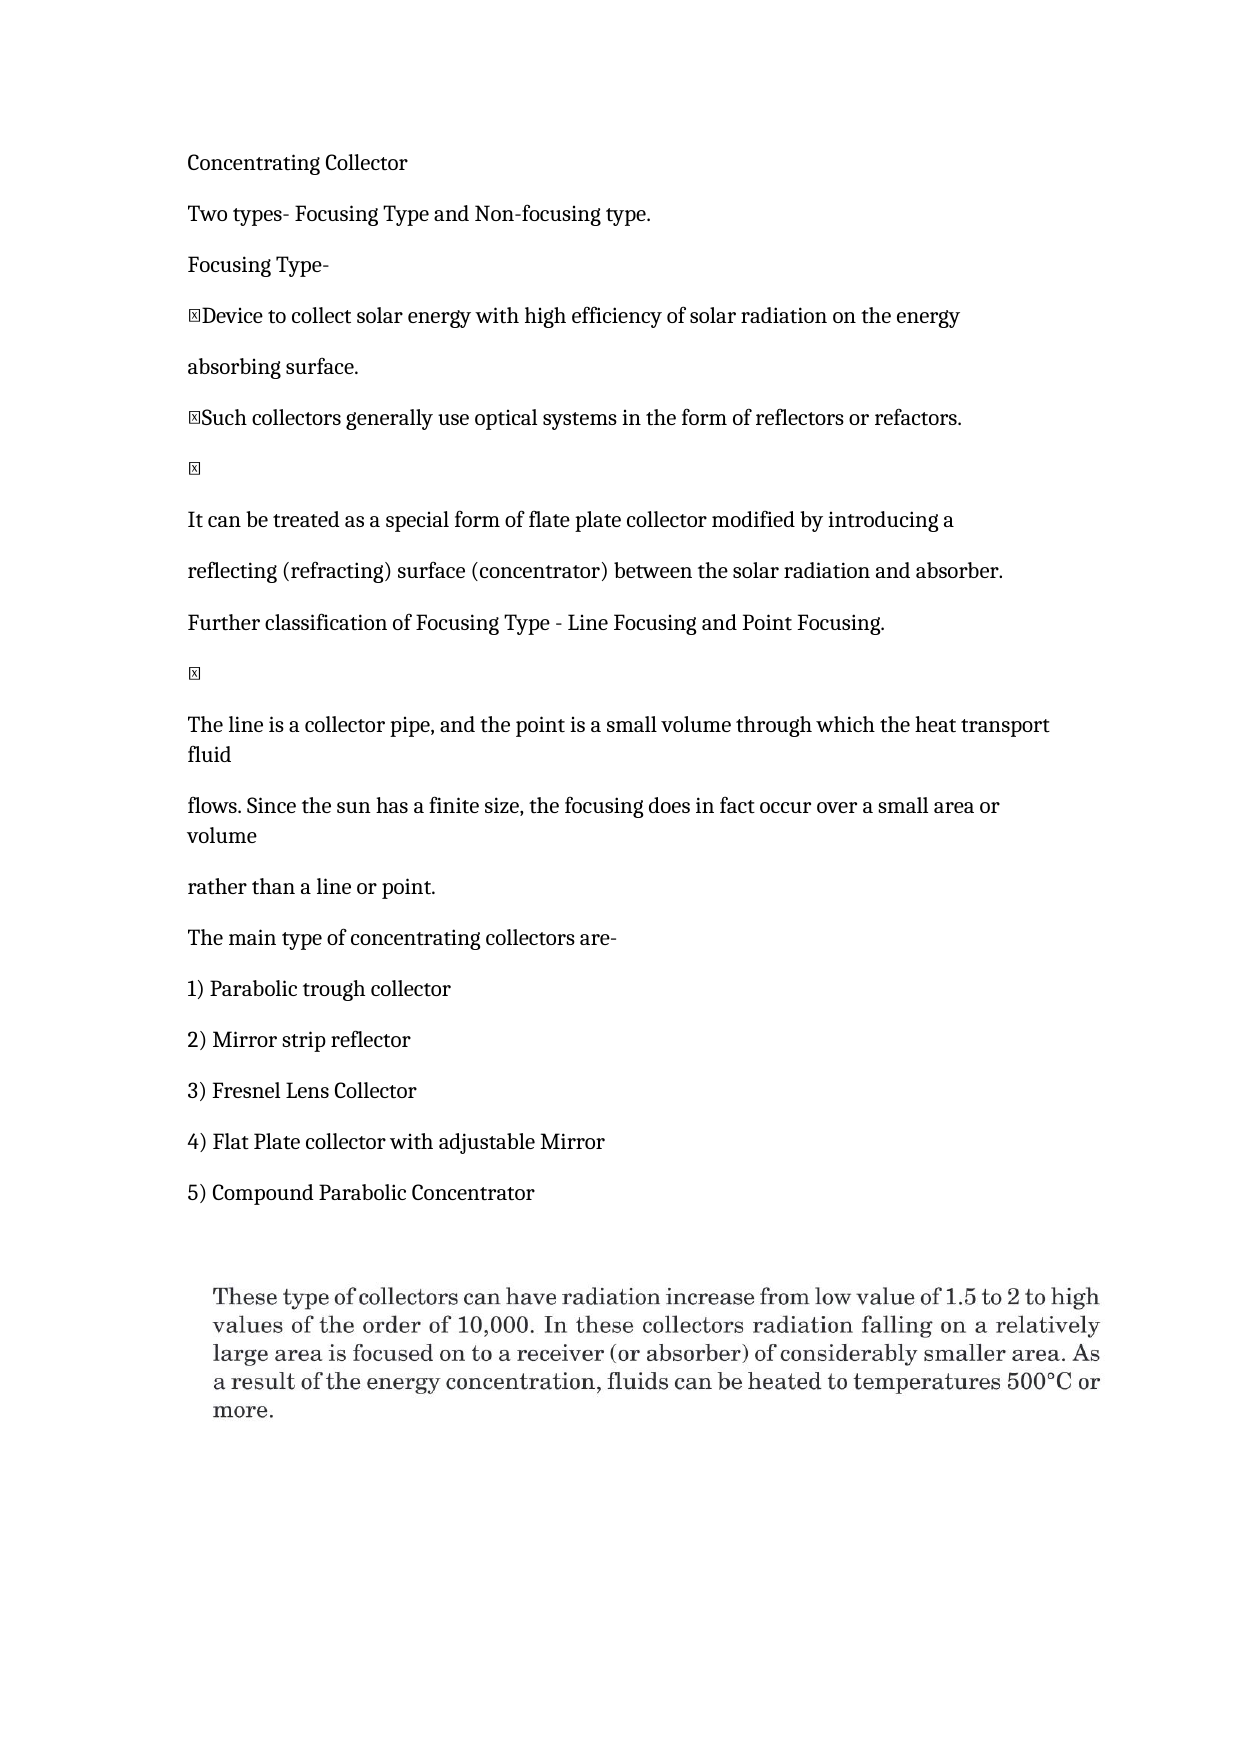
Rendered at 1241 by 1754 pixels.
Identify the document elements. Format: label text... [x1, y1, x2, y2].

text Such collectors generally use optical systems in the form of reflectors or refactors. [187, 405, 1053, 432]
text The line is a collector pipe, and the point is a small volume through which the heat transport fluid [187, 711, 1053, 768]
text 3) Fresnel Lens Collector [187, 1078, 1053, 1104]
text flows. Since the sun has a finite size, the focusing does in fact occur over a small area or volume [187, 793, 1053, 849]
text absorbing surface. [187, 354, 1053, 381]
text 5) Compound Parabolic Concentrator [187, 1180, 1053, 1207]
picture [206, 1282, 1107, 1422]
text  [187, 456, 1053, 483]
text Device to collect solar energy with high efficiency of solar radiation on the energy [187, 303, 1053, 329]
text 1) Parabolic trough collector [187, 976, 1053, 1002]
text reflecting (refracting) surface (concentrator) between the solar radiation and absorber. [187, 558, 1053, 585]
text Two types- Focusing Type and Non-focusing type. [187, 201, 1053, 227]
text Further classification of Focusing Type - Line Focusing and Point Focusing. [187, 609, 1053, 636]
text The main type of concentrating collectors are- [187, 925, 1053, 951]
text Concentrating Collector [187, 150, 1053, 176]
text rather than a line or point. [187, 874, 1053, 900]
text Focusing Type- [187, 252, 1053, 278]
text 4) Flat Plate collector with adjustable Mirror [187, 1129, 1053, 1156]
text  [187, 660, 1053, 687]
text It can be treated as a special form of flate plate collector modified by introducing a [187, 507, 1053, 534]
text 2) Mirror strip reflector [187, 1027, 1053, 1053]
